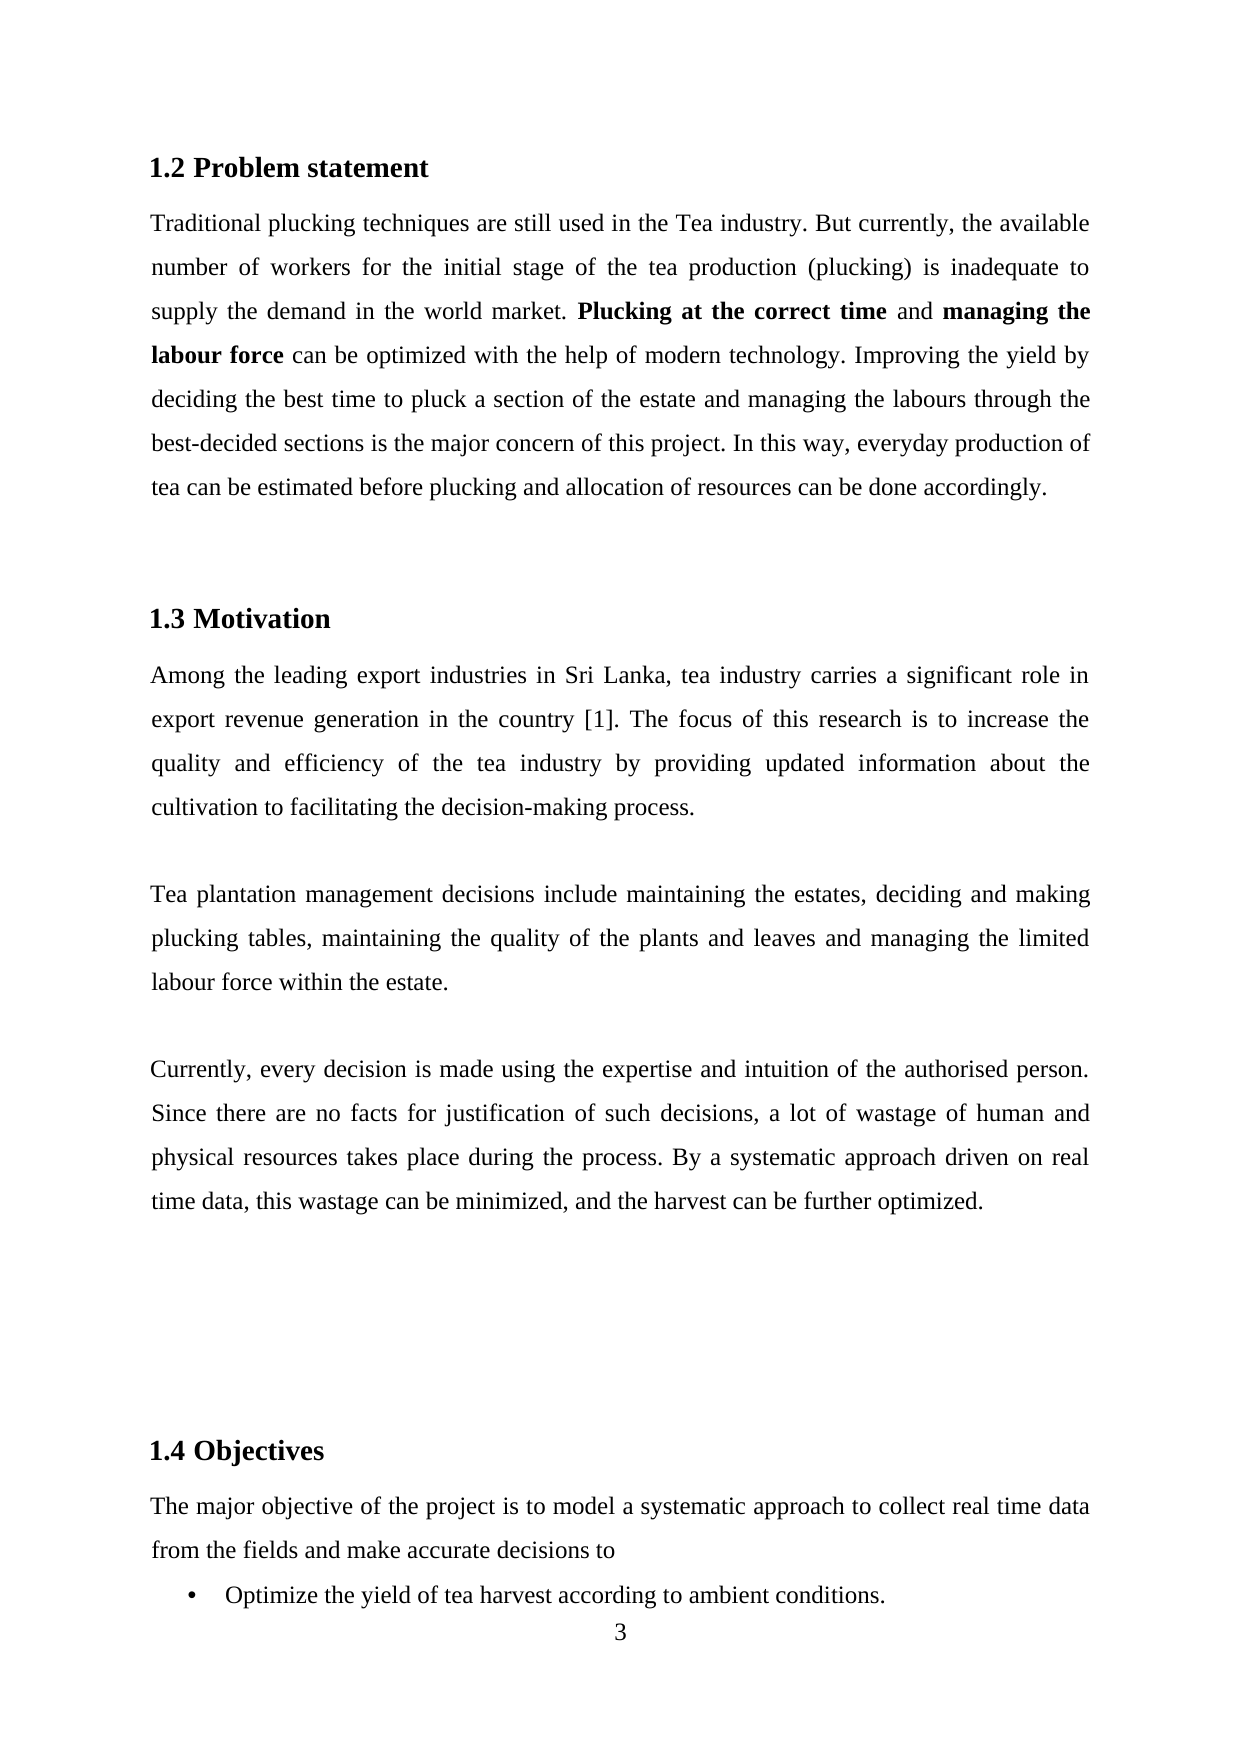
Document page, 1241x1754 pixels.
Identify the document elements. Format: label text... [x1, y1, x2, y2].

text Currently, every decision is made using the expertise and intuition of the authorised person. Since there are no facts for justification of such decisions, a lot of wastage of human and physical resources takes place during the process. By a systematic approach driven on real time data, this wastage can be minimized, and the harvest can be further optimized. [150, 1054, 1091, 1215]
list Optimize the yield of tea harvest according to ambient conditions. [187, 1580, 1091, 1609]
text Tea plantation management decisions include maintaining the estates, deciding and making plucking tables, maintaining the quality of the plants and leaves and managing the limited labour force within the estate. [150, 879, 1091, 996]
subtitle 1.2 Problem statement [148, 150, 1101, 183]
text Traditional plucking techniques are still used in the Tea industry. But currently, the available number of workers for the initial stage of the tea production (plucking) is inadequate to supply the demand in the world market. Plucking at the correct time and managing the labour force can be optimized with the help of modern technology. Improving the yield by deciding the best time to pluck a section of the estate and managing the labours through the best-decided sections is the major concern of this project. In this way, everyday production of tea can be estimated before plucking and allocation of resources can be done accordingly. [150, 208, 1091, 501]
text The major objective of the project is to model a systematic approach to collect real time data from the fields and make accurate decisions to [150, 1491, 1091, 1564]
subtitle 1.3 Motivation [148, 601, 1101, 635]
text Among the leading export industries in Sri Lanka, tea industry carries a significant role in export revenue generation in the country [1]. The focus of this research is to increase the quality and efficiency of the tea industry by providing updated information about the cultivation to facilitating the decision-making process. [150, 660, 1091, 820]
subtitle 1.4 Objectives [148, 1433, 1101, 1467]
